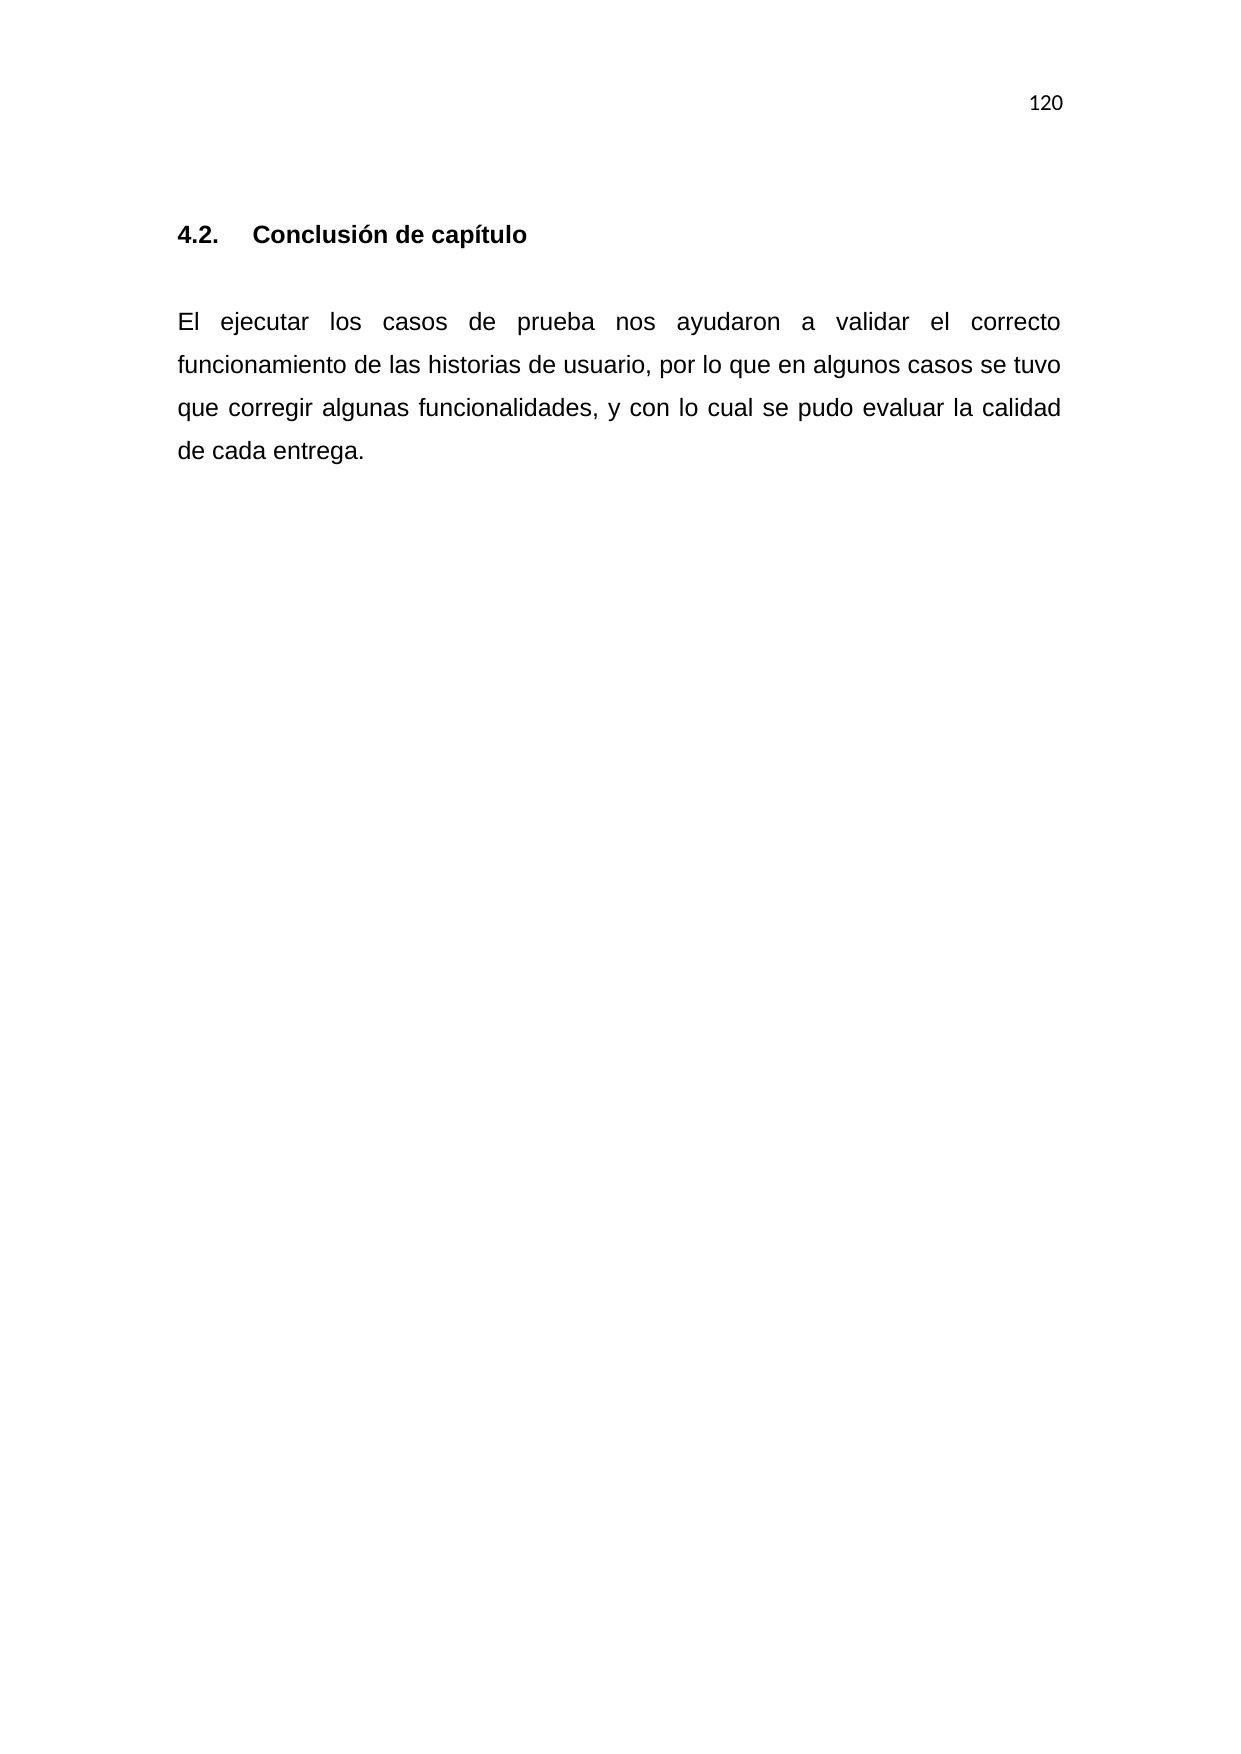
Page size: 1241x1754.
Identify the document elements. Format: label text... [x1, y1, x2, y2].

subtitle Conclusión de capítulo [177, 220, 1063, 249]
text El ejecutar los casos de prueba nos ayudaron a validar el correcto funcionamiento de las historias de usuario, por lo que en algunos casos se tuvo que corregir algunas funcionalidades, y con lo cual se pudo evaluar la calidad de cada entrega. [177, 307, 1063, 465]
